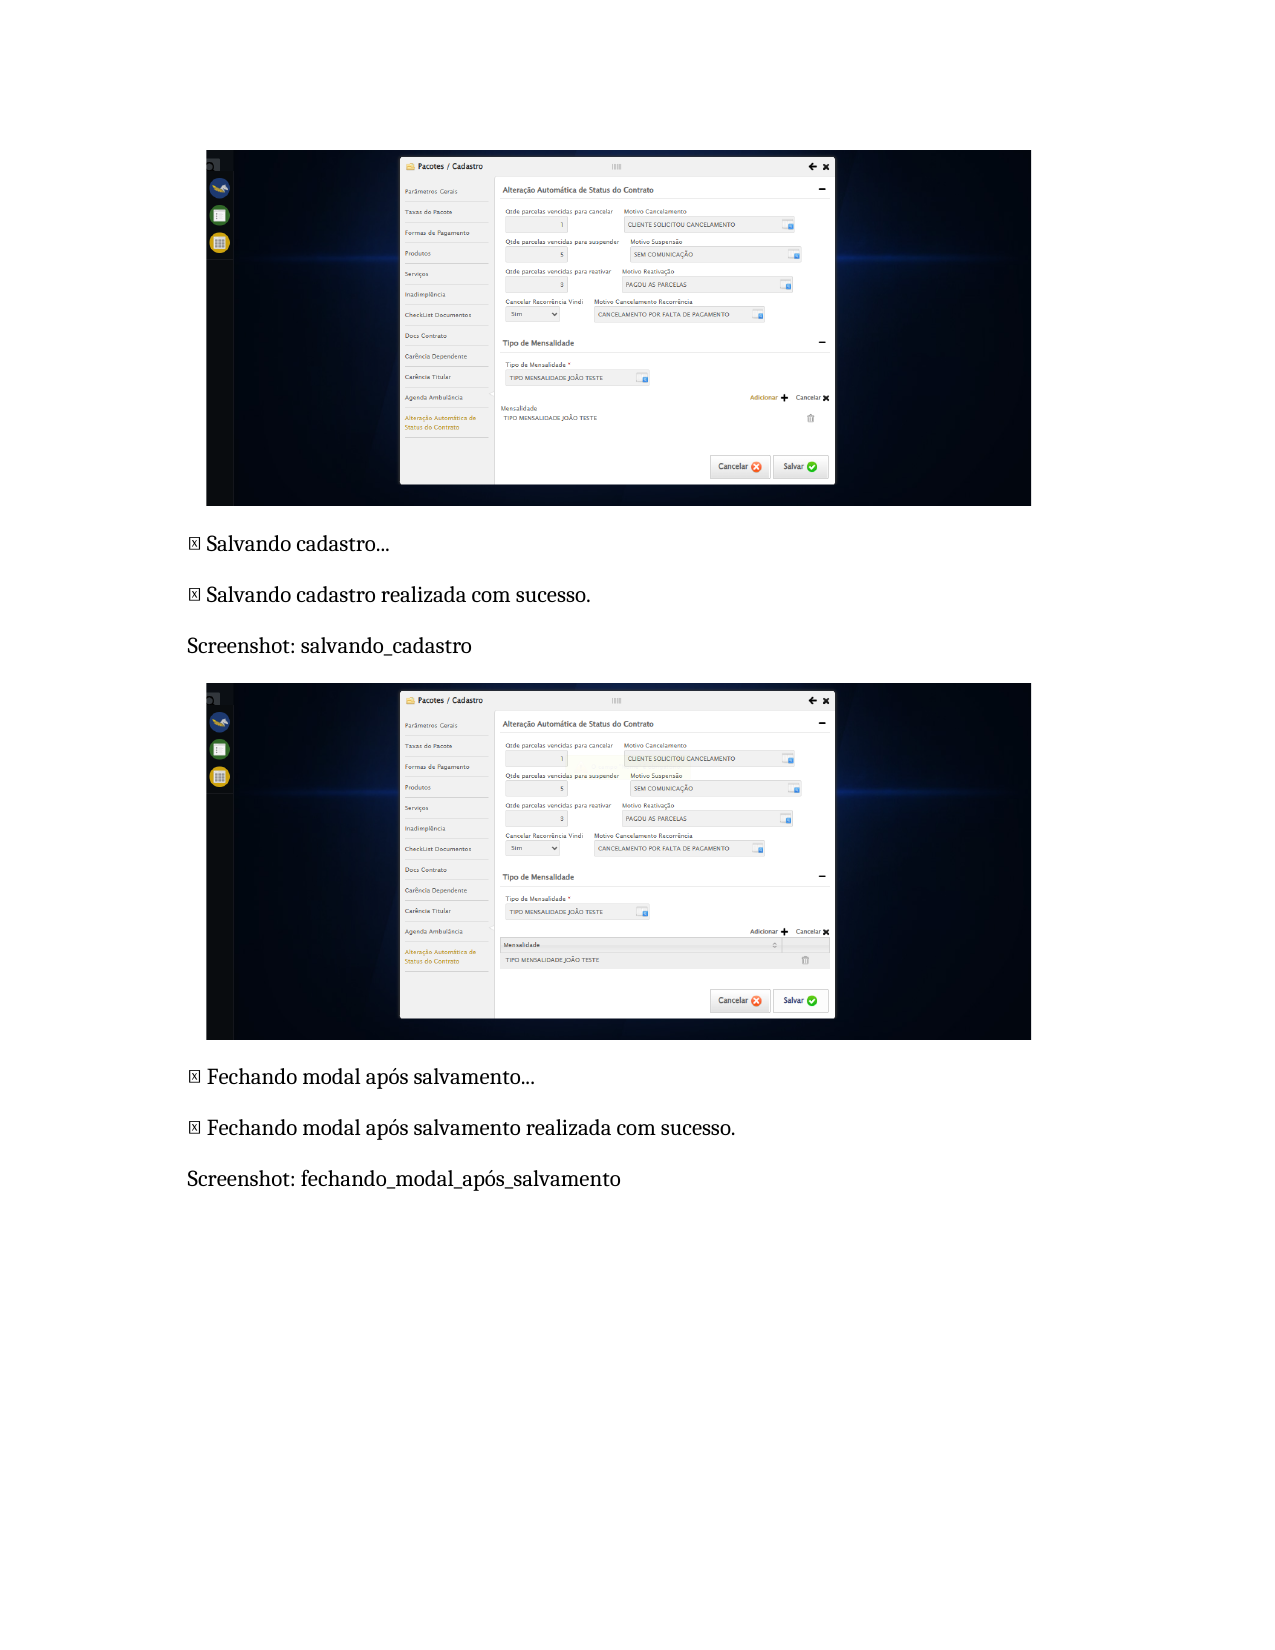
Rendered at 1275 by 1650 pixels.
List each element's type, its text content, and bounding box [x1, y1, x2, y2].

text ✅ Salvando cadastro realizada com sucesso. [187, 581, 1087, 608]
text 🔄 Fechando modal após salvamento... [187, 1064, 1087, 1090]
text Screenshot: salvando_cadastro [187, 632, 1087, 659]
picture [206, 150, 1032, 506]
text 🔄 Salvando cadastro... [187, 530, 1087, 557]
text ✅ Fechando modal após salvamento realizada com sucesso. [187, 1115, 1087, 1141]
picture [206, 683, 1032, 1040]
text Screenshot: fechando_modal_após_salvamento [187, 1166, 1087, 1192]
